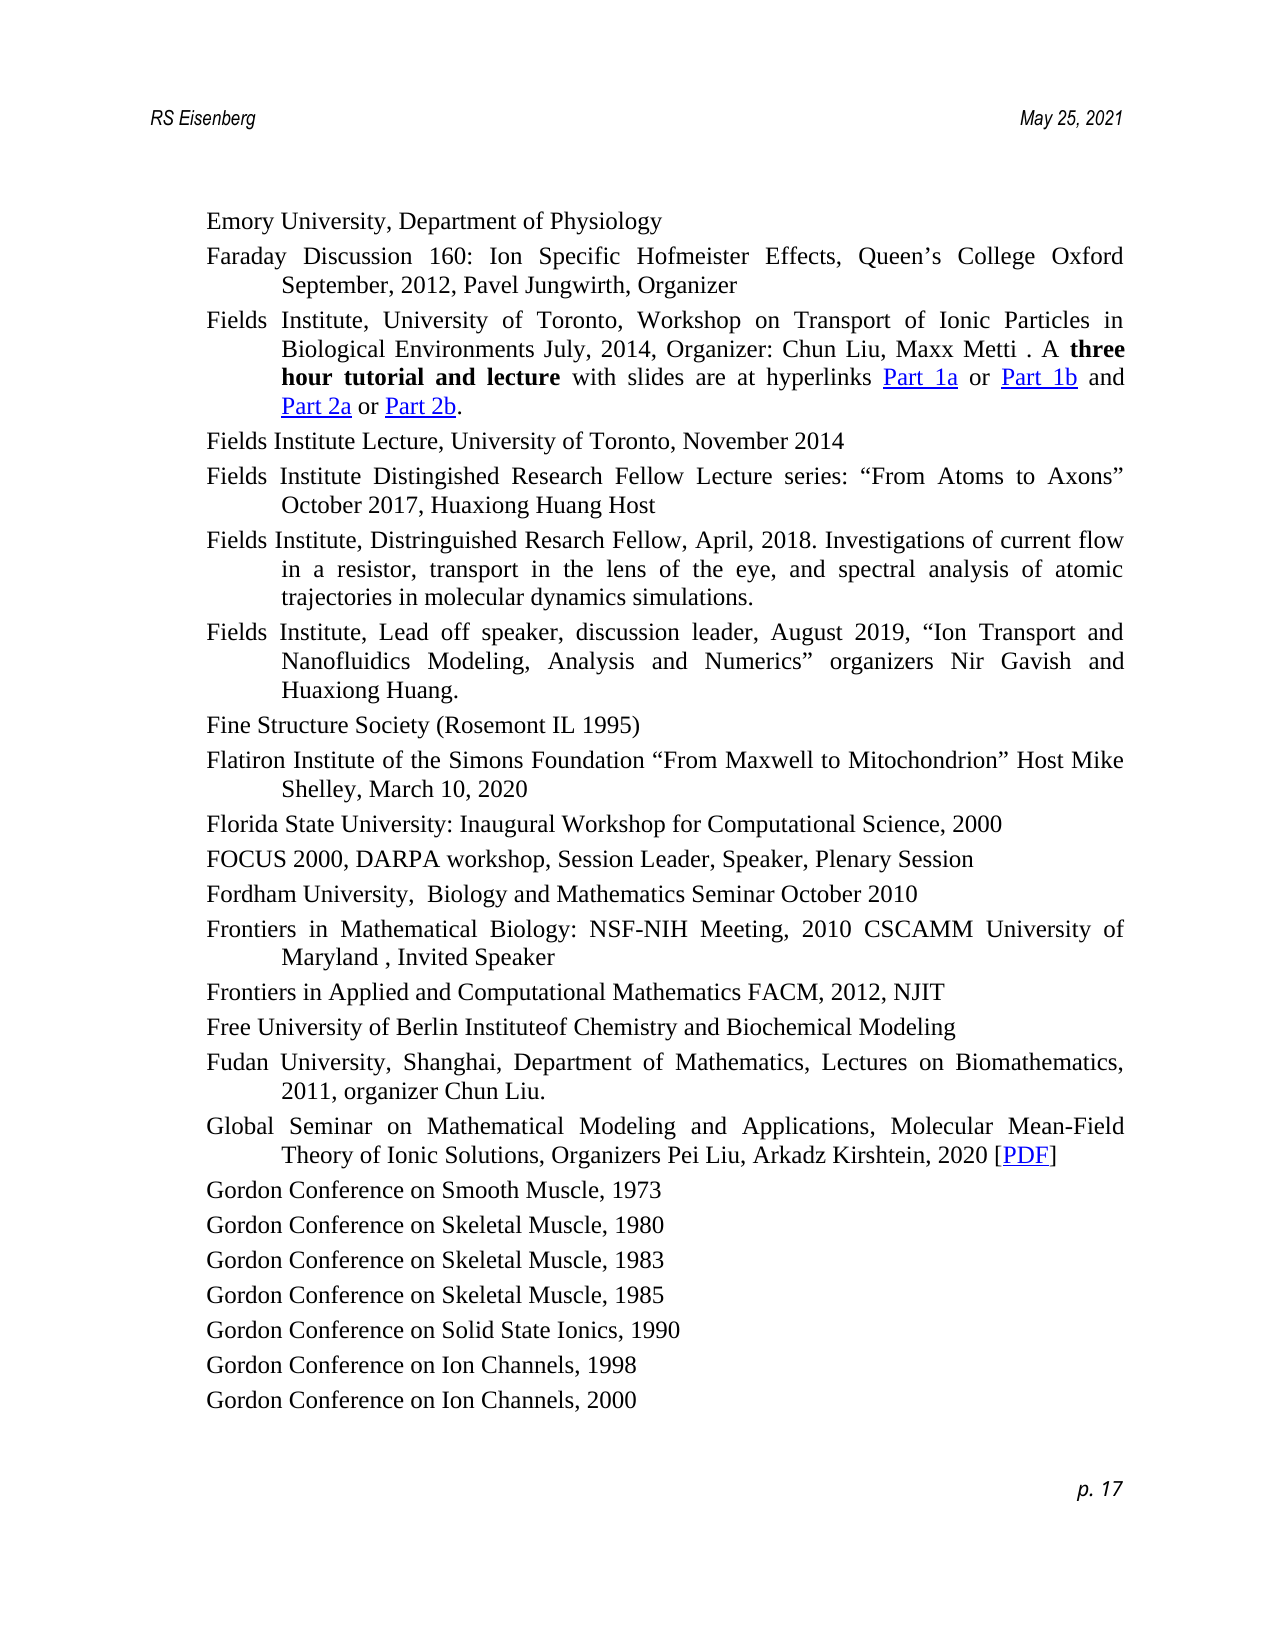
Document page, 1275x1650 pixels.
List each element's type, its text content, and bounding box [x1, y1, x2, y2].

text Fine Structure Society (Rosemont IL 1995) [206, 710, 1125, 739]
text Fordham University, Biology and Mathematics Seminar October 2010 [206, 879, 1125, 907]
text Gordon Conference on Skeletal Muscle, 1980 [206, 1210, 1125, 1239]
text Free University of Berlin Instituteof Chemistry and Biochemical Modeling [206, 1012, 1125, 1041]
text Fields Institute, University of Toronto, Workshop on Transport of Ionic Particles in Biological Environments July, 2014, Organizer: Chun Liu, Maxx Metti . A three hour tutorial and lecture with slides are at hyperlinks Part 1a or Part 1b and Part 2a or Part 2b. [206, 305, 1125, 420]
text Fudan University, Shanghai, Department of Mathematics, Lectures on Biomathematics, 2011, organizer Chun Liu. [206, 1047, 1125, 1105]
text Gordon Conference on Skeletal Muscle, 1985 [206, 1280, 1125, 1309]
text Gordon Conference on Skeletal Muscle, 1983 [206, 1245, 1125, 1274]
text Flatiron Institute of the Simons Foundation “From Maxwell to Mitochondrion” Host Mike Shelley, March 10, 2020 [206, 745, 1125, 802]
text Gordon Conference on Ion Channels, 1998 [206, 1350, 1125, 1379]
text Fields Institute Distingished Research Fellow Lecture series: “From Atoms to Axons” October 2017, Huaxiong Huang Host [206, 461, 1125, 519]
text Fields Institute, Lead off speaker, discussion leader, August 2019, “Ion Transport and Nanofluidics Modeling, Analysis and Numerics” organizers Nir Gavish and Huaxiong Huang. [206, 617, 1125, 704]
text Frontiers in Applied and Computational Mathematics FACM, 2012, NJIT [206, 977, 1125, 1006]
text Faraday Discussion 160: Ion Specific Hofmeister Effects, Queen’s College Oxford September, 2012, Pavel Jungwirth, Organizer [206, 241, 1125, 299]
text Fields Institute Lecture, University of Toronto, November 2014 [206, 426, 1125, 455]
text Florida State University: Inaugural Workshop for Computational Science, 2000 [206, 809, 1125, 837]
text Gordon Conference on Solid State Ionics, 1990 [206, 1315, 1125, 1344]
text Emory University, Department of Physiology [206, 206, 1125, 235]
text Fields Institute, Distringuished Resarch Fellow, April, 2018. Investigations of current flow in a resistor, transport in the lens of the eye, and spectral analysis of atomic trajectories in molecular dynamics simulations. [206, 525, 1125, 611]
text Global Seminar on Mathematical Modeling and Applications, Molecular Mean-Field Theory of Ionic Solutions, Organizers Pei Liu, Arkadz Kirshtein, 2020 [PDF] [206, 1111, 1125, 1169]
text Gordon Conference on Smooth Muscle, 1973 [206, 1175, 1125, 1204]
text Gordon Conference on Ion Channels, 2000 [206, 1385, 1125, 1414]
text FOCUS 2000, DARPA workshop, Session Leader, Speaker, Plenary Session [206, 844, 1125, 872]
text Frontiers in Mathematical Biology: NSF-NIH Meeting, 2010 CSCAMM University of Maryland , Invited Speaker [206, 914, 1125, 971]
